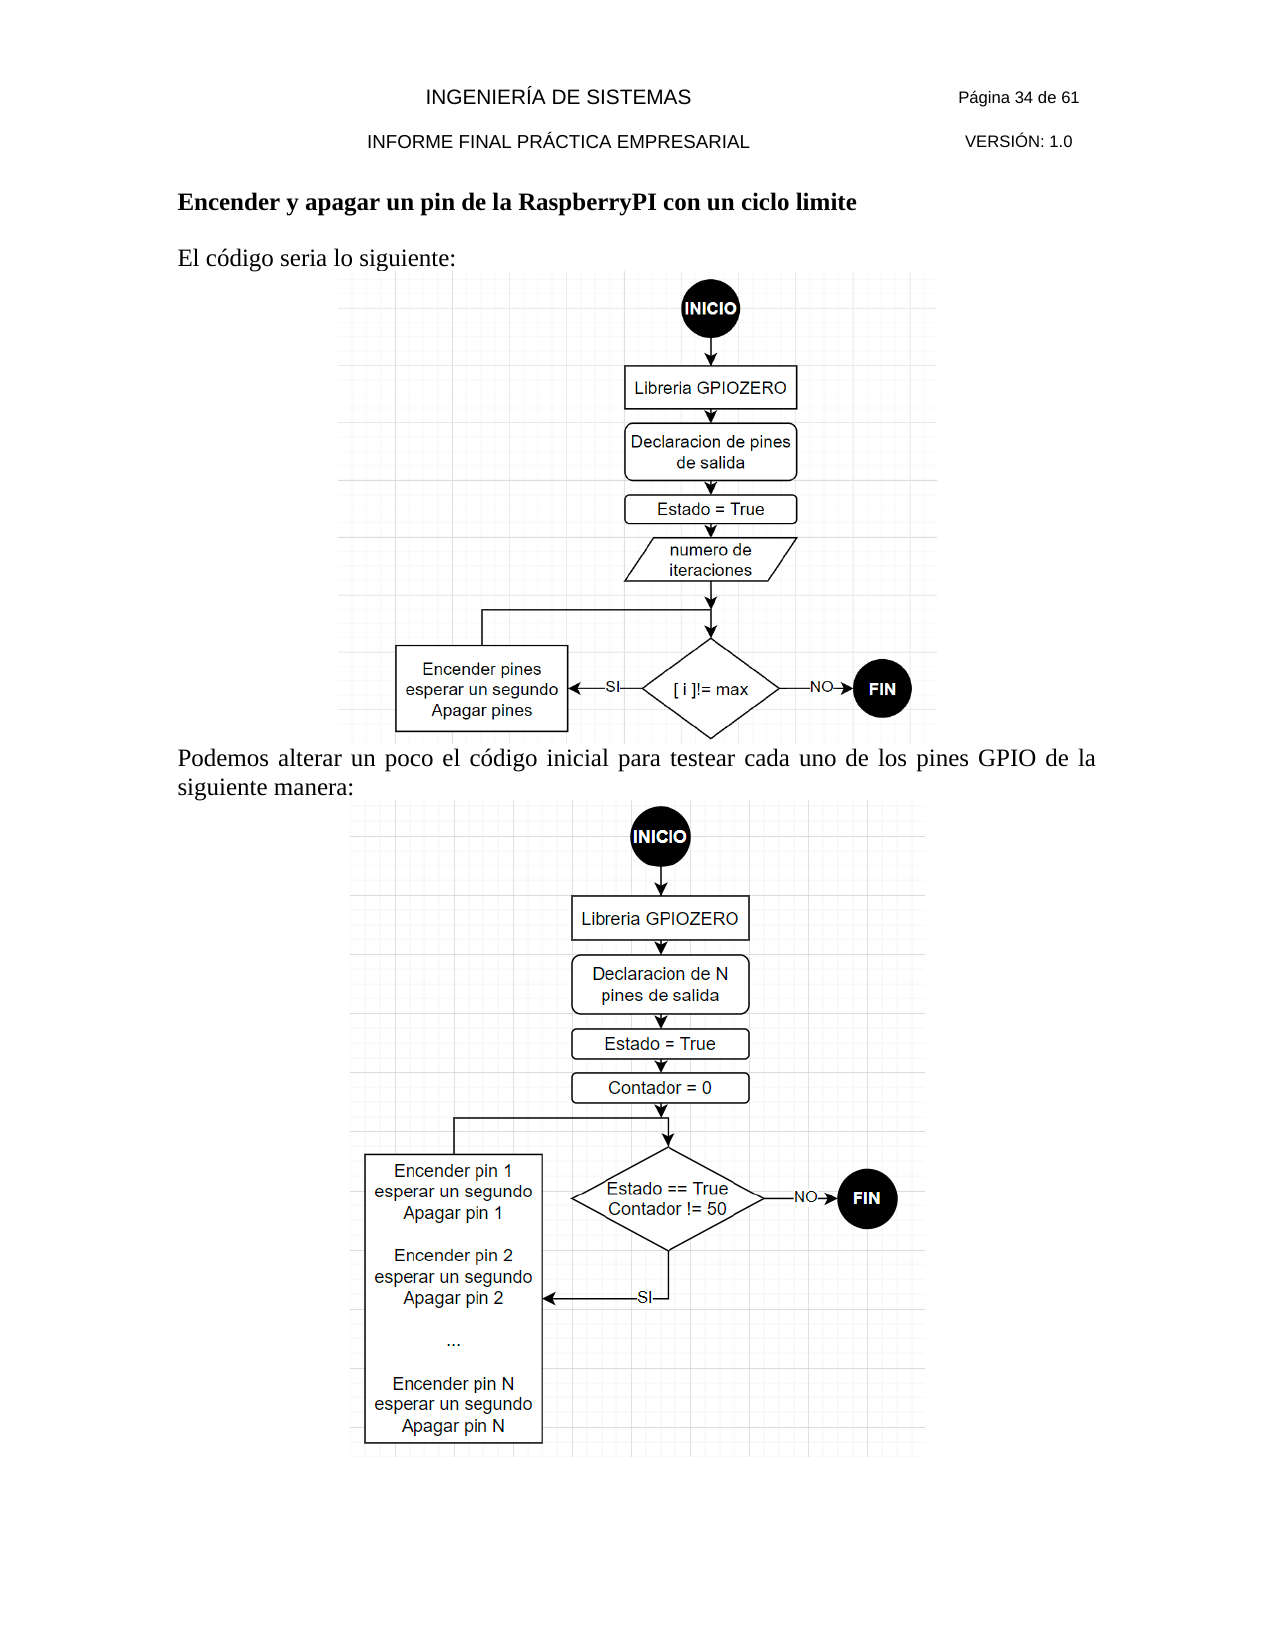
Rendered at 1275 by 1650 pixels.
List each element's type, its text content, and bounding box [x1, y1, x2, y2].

picture [338, 271, 937, 744]
picture [350, 800, 925, 1457]
text Podemos alterar un poco el código inicial para testear cada uno de los pines GPIO de la siguiente manera: [177, 743, 1098, 801]
text El código seria lo siguiente: [177, 243, 1098, 271]
text Encender y apagar un pin de la RaspberryPI con un ciclo limite [177, 187, 1098, 216]
